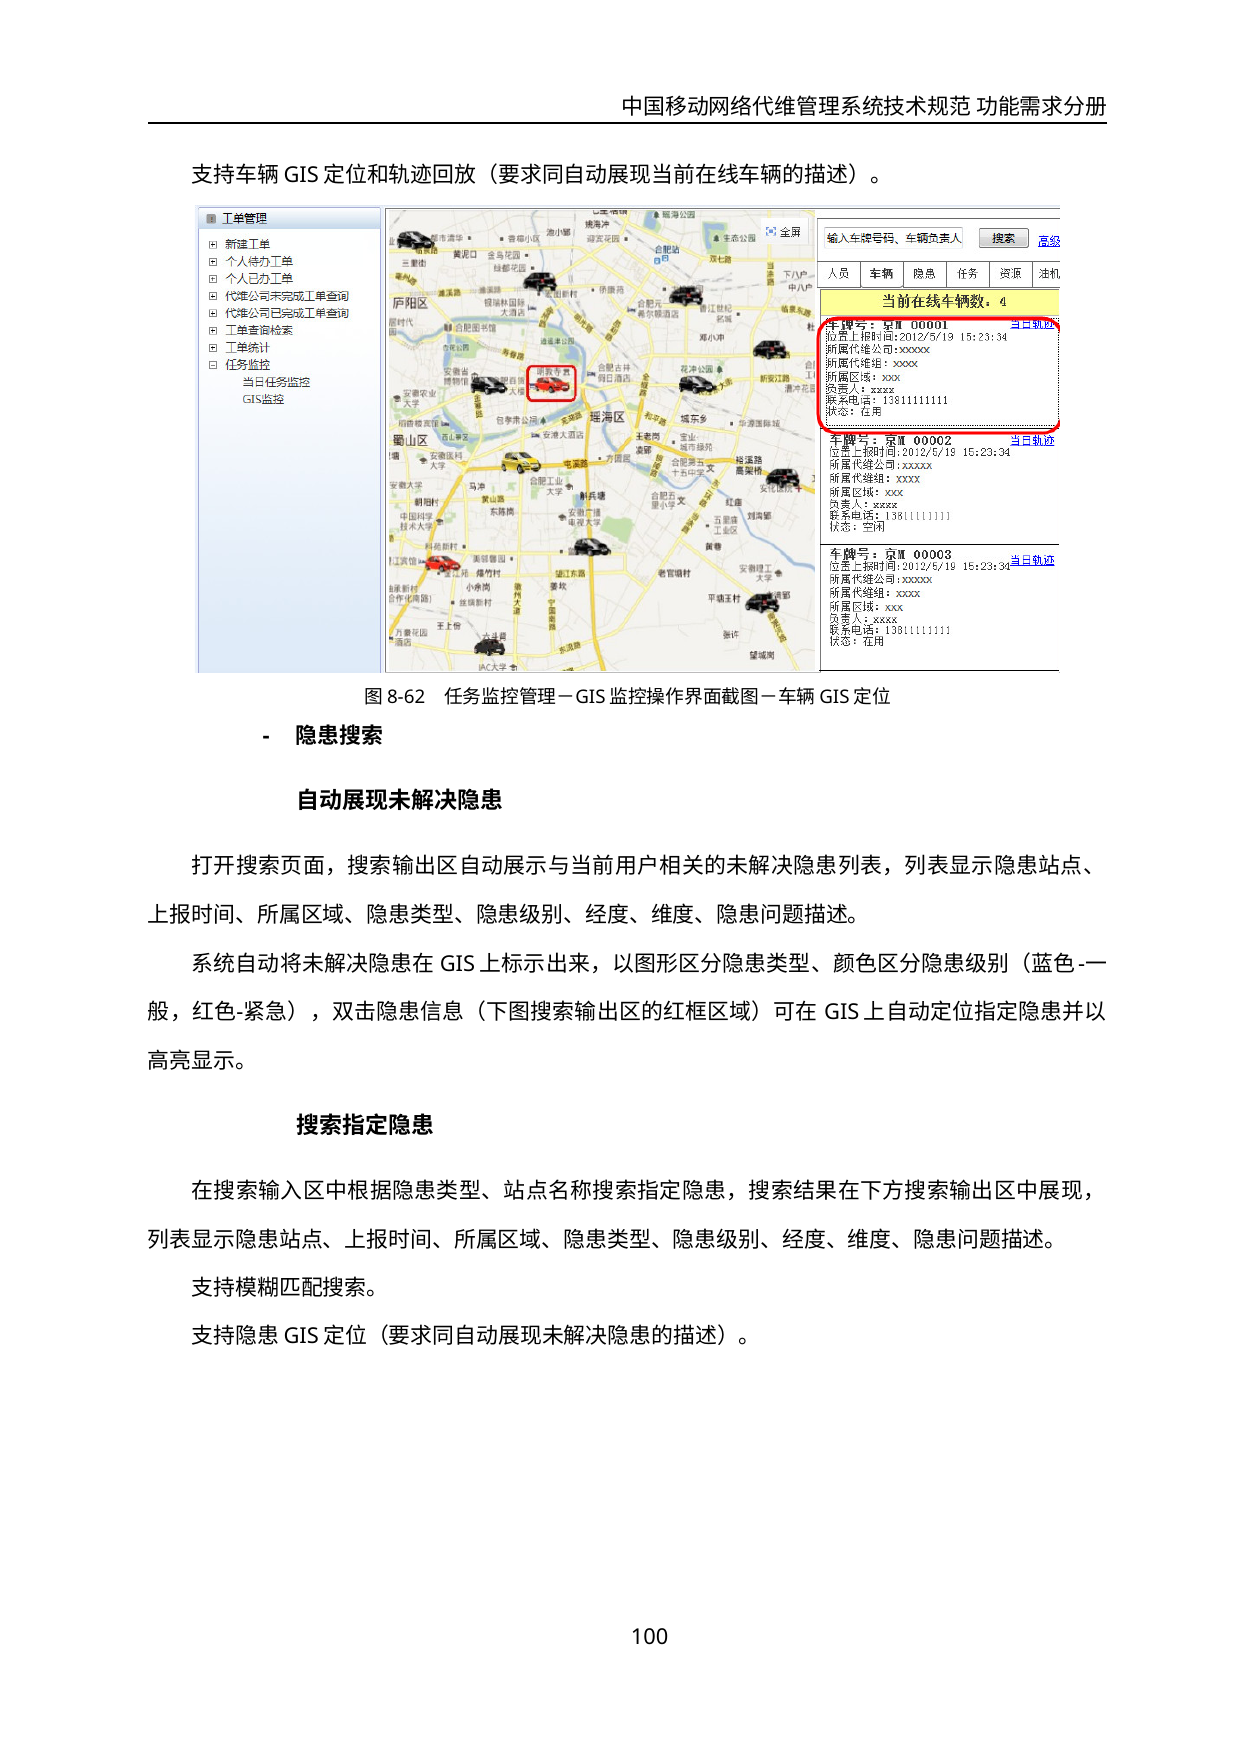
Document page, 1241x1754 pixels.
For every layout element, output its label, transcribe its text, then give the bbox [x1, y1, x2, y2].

text 支持隐患GIS定位（要求同自动展现未解决隐患的描述）。 [148, 1318, 1107, 1351]
list 隐患搜索 [262, 718, 1107, 751]
text 支持车辆GIS定位和轨迹回放（要求同自动展现当前在线车辆的描述）。 [148, 157, 1107, 189]
text 打开搜索页面，搜索输出区自动展示与当前用户相关的未解决隐患列表，列表显示隐患站点、上报时间、所属区域、隐患类型、隐患级别、经度、维度、隐患问题描述。 [148, 848, 1107, 929]
text 在搜索输入区中根据隐患类型、站点名称搜索指定隐患，搜索结果在下方搜索输出区中展现，列表显示隐患站点、上报时间、所属区域、隐患类型、隐患级别、经度、维度、隐患问题描述。 [148, 1173, 1107, 1254]
text 搜索指定隐患 [297, 1091, 1107, 1156]
text 系统自动将未解决隐患在GIS上标示出来，以图形区分隐患类型、颜色区分隐患级别（蓝色-一般，红色-紧急），双击隐患信息（下图搜索输出区的红框区域）可在GIS上自动定位指定隐患并以高亮显示。 [148, 945, 1107, 1075]
text 支持模糊匹配搜索。 [148, 1270, 1107, 1302]
picture [194, 205, 1060, 673]
text 自动展现未解决隐患 [297, 767, 1107, 832]
